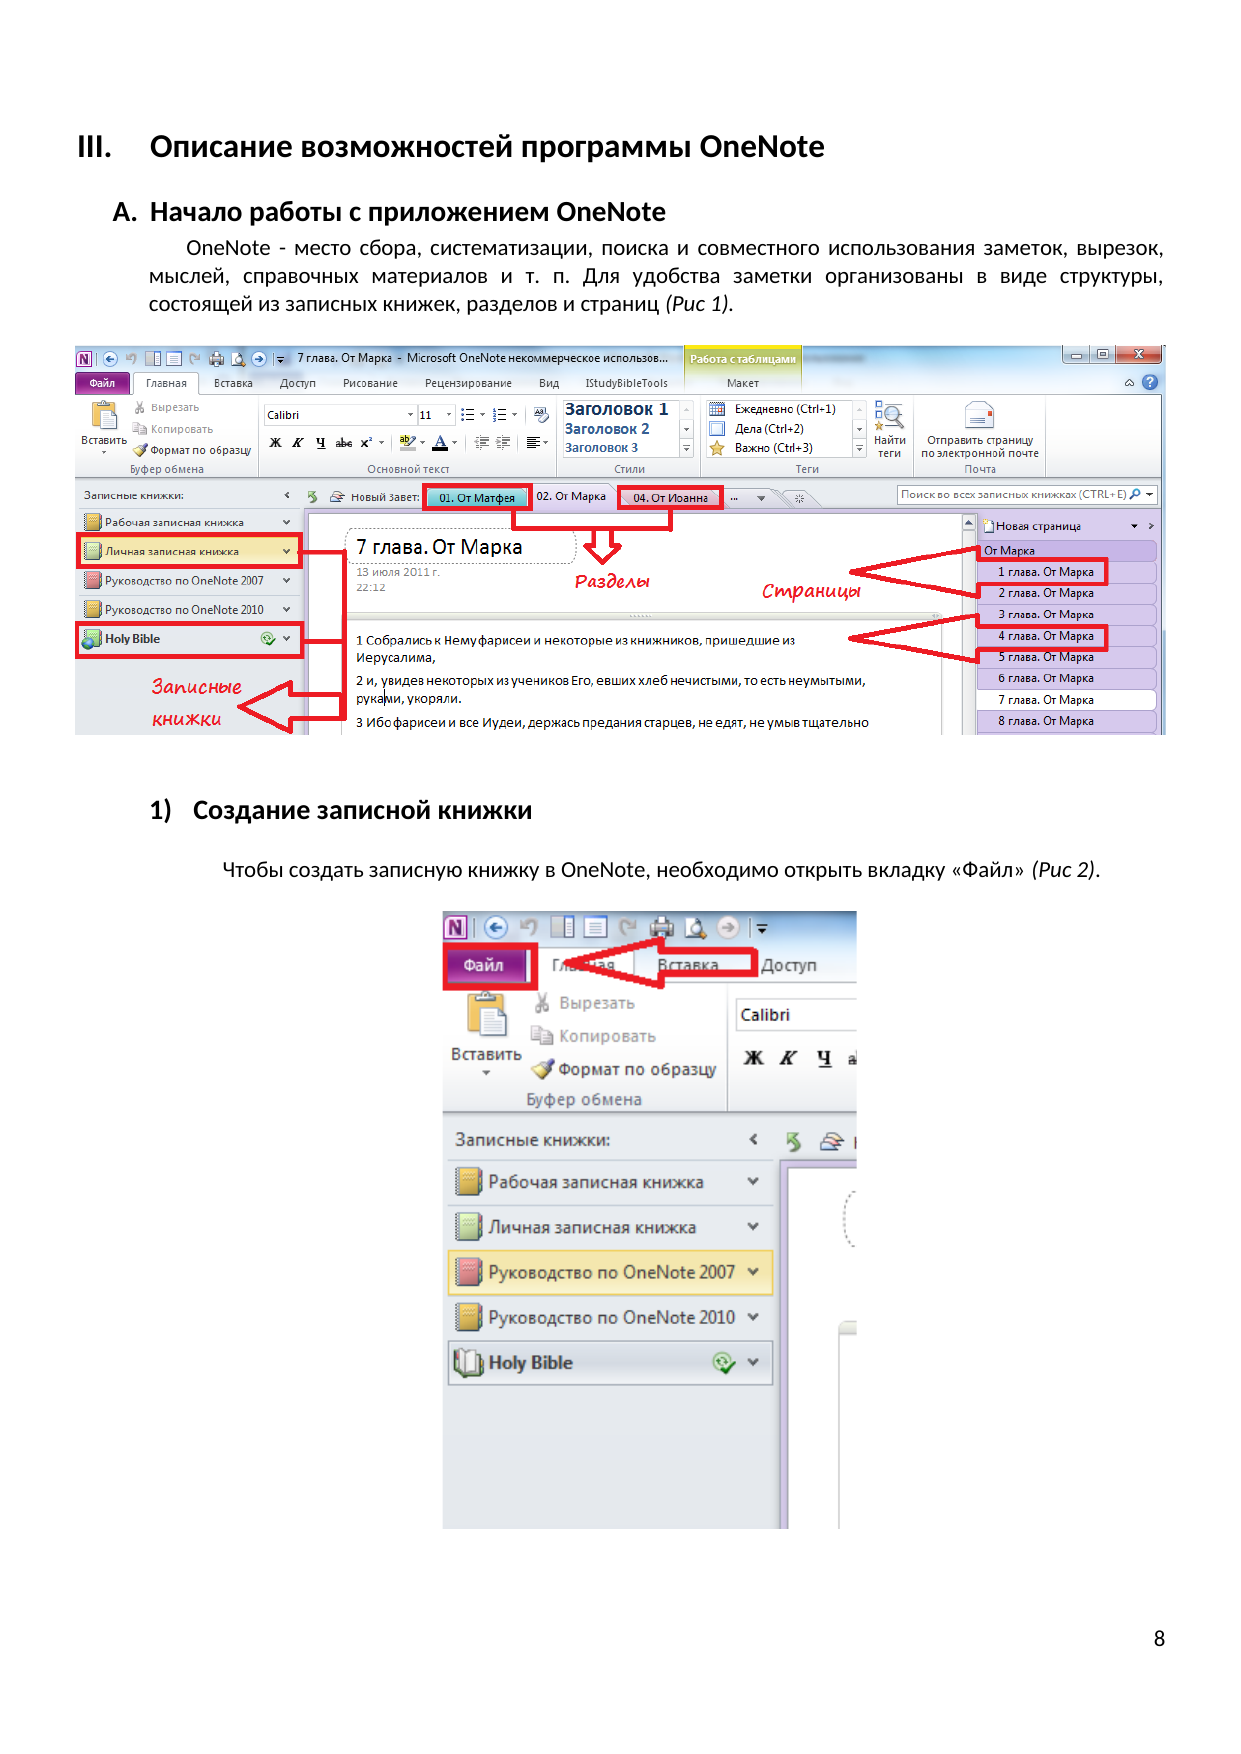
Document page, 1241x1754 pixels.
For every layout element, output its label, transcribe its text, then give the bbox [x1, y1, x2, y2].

text Чтобы создать записную книжку в OneNote, необходимо открыть вкладку «Файл» (Рис 2). [186, 855, 1165, 883]
text OneNote - место сбора, систематизации, поиска и совместного использования заметок, вырезок, мыслей, справочных материалов и т. п. Для удобства заметки организованы в виде структуры, состоящей из записных книжек, разделов и страниц (Рис 1). [149, 233, 1165, 318]
subtitle Создание записной книжки [149, 792, 1165, 826]
picture [75, 345, 1166, 735]
subtitle Начало работы с приложением OneNote [112, 193, 1165, 228]
subtitle Описание возможностей программы OneNote [112, 125, 1165, 166]
picture [442, 911, 857, 1529]
